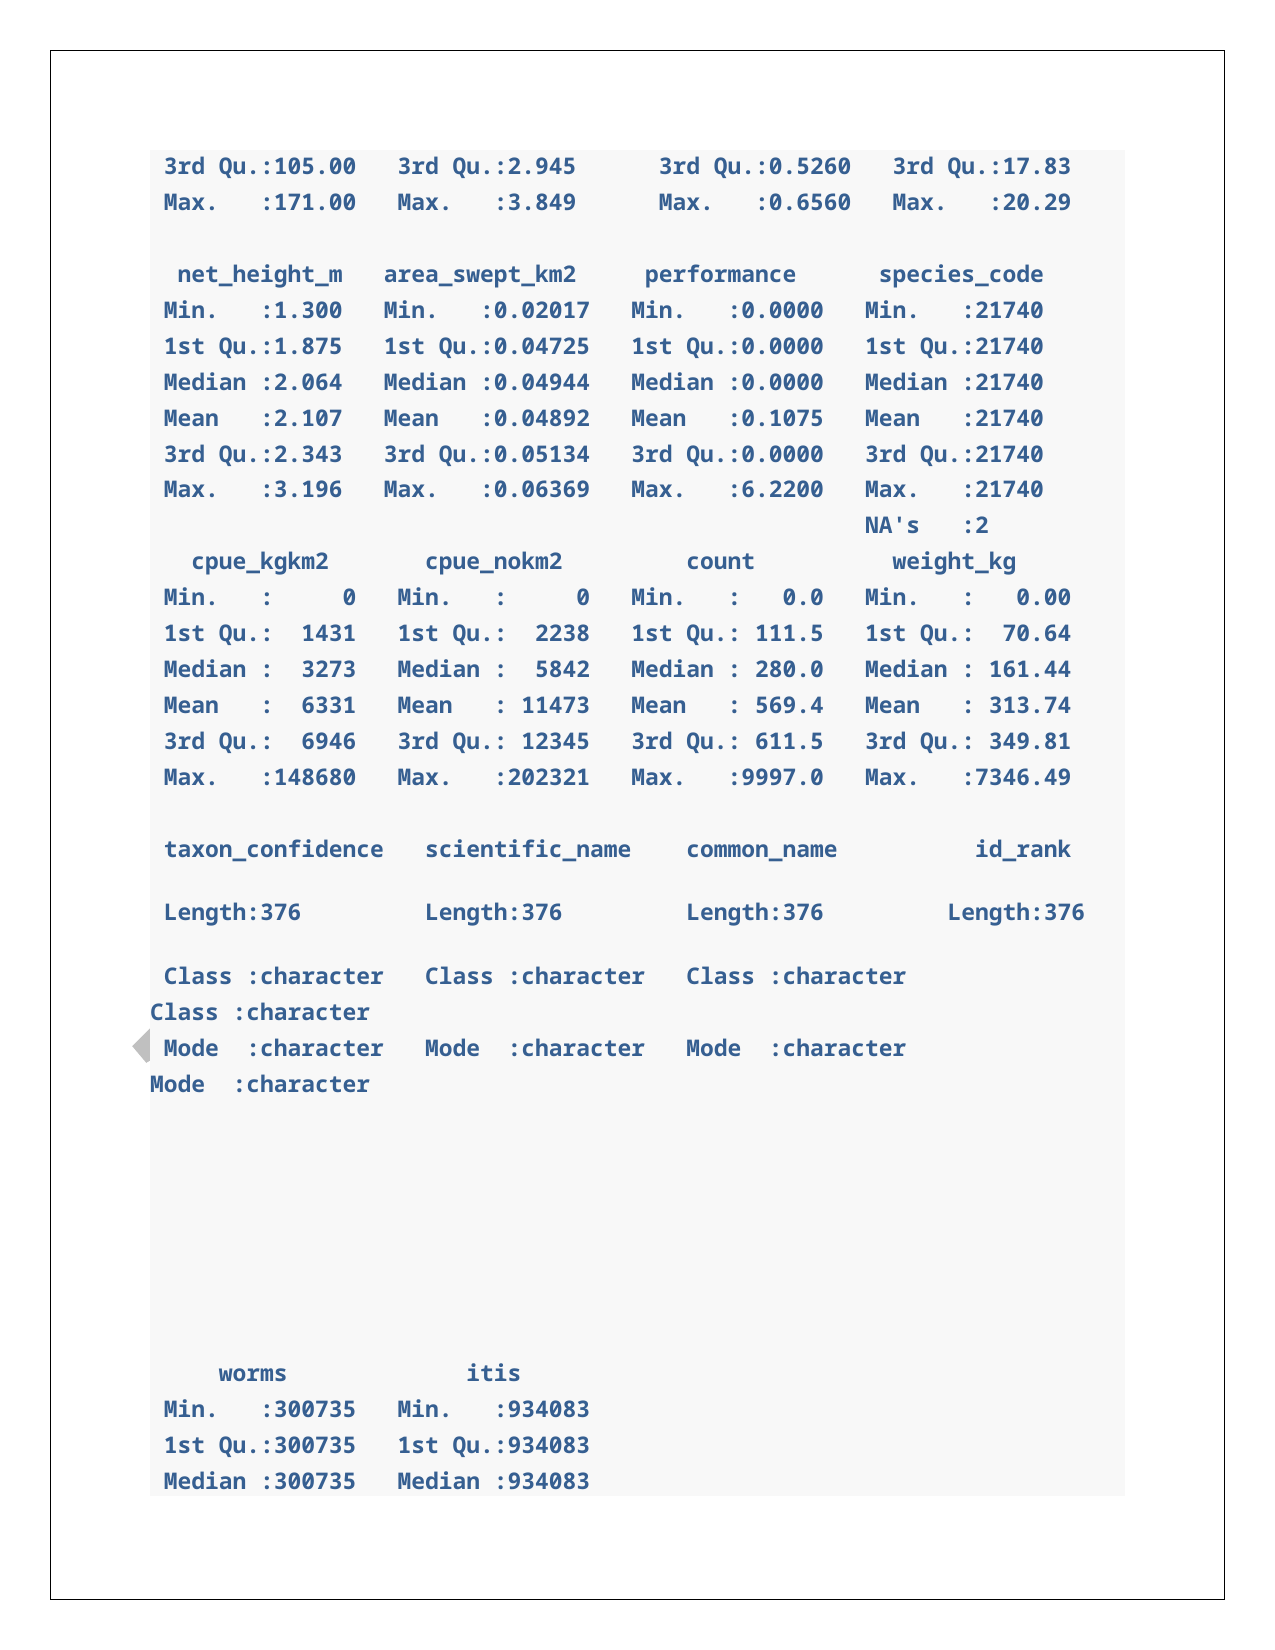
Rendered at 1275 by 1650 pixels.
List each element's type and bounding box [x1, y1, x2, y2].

text [150, 150, 1125, 1496]
